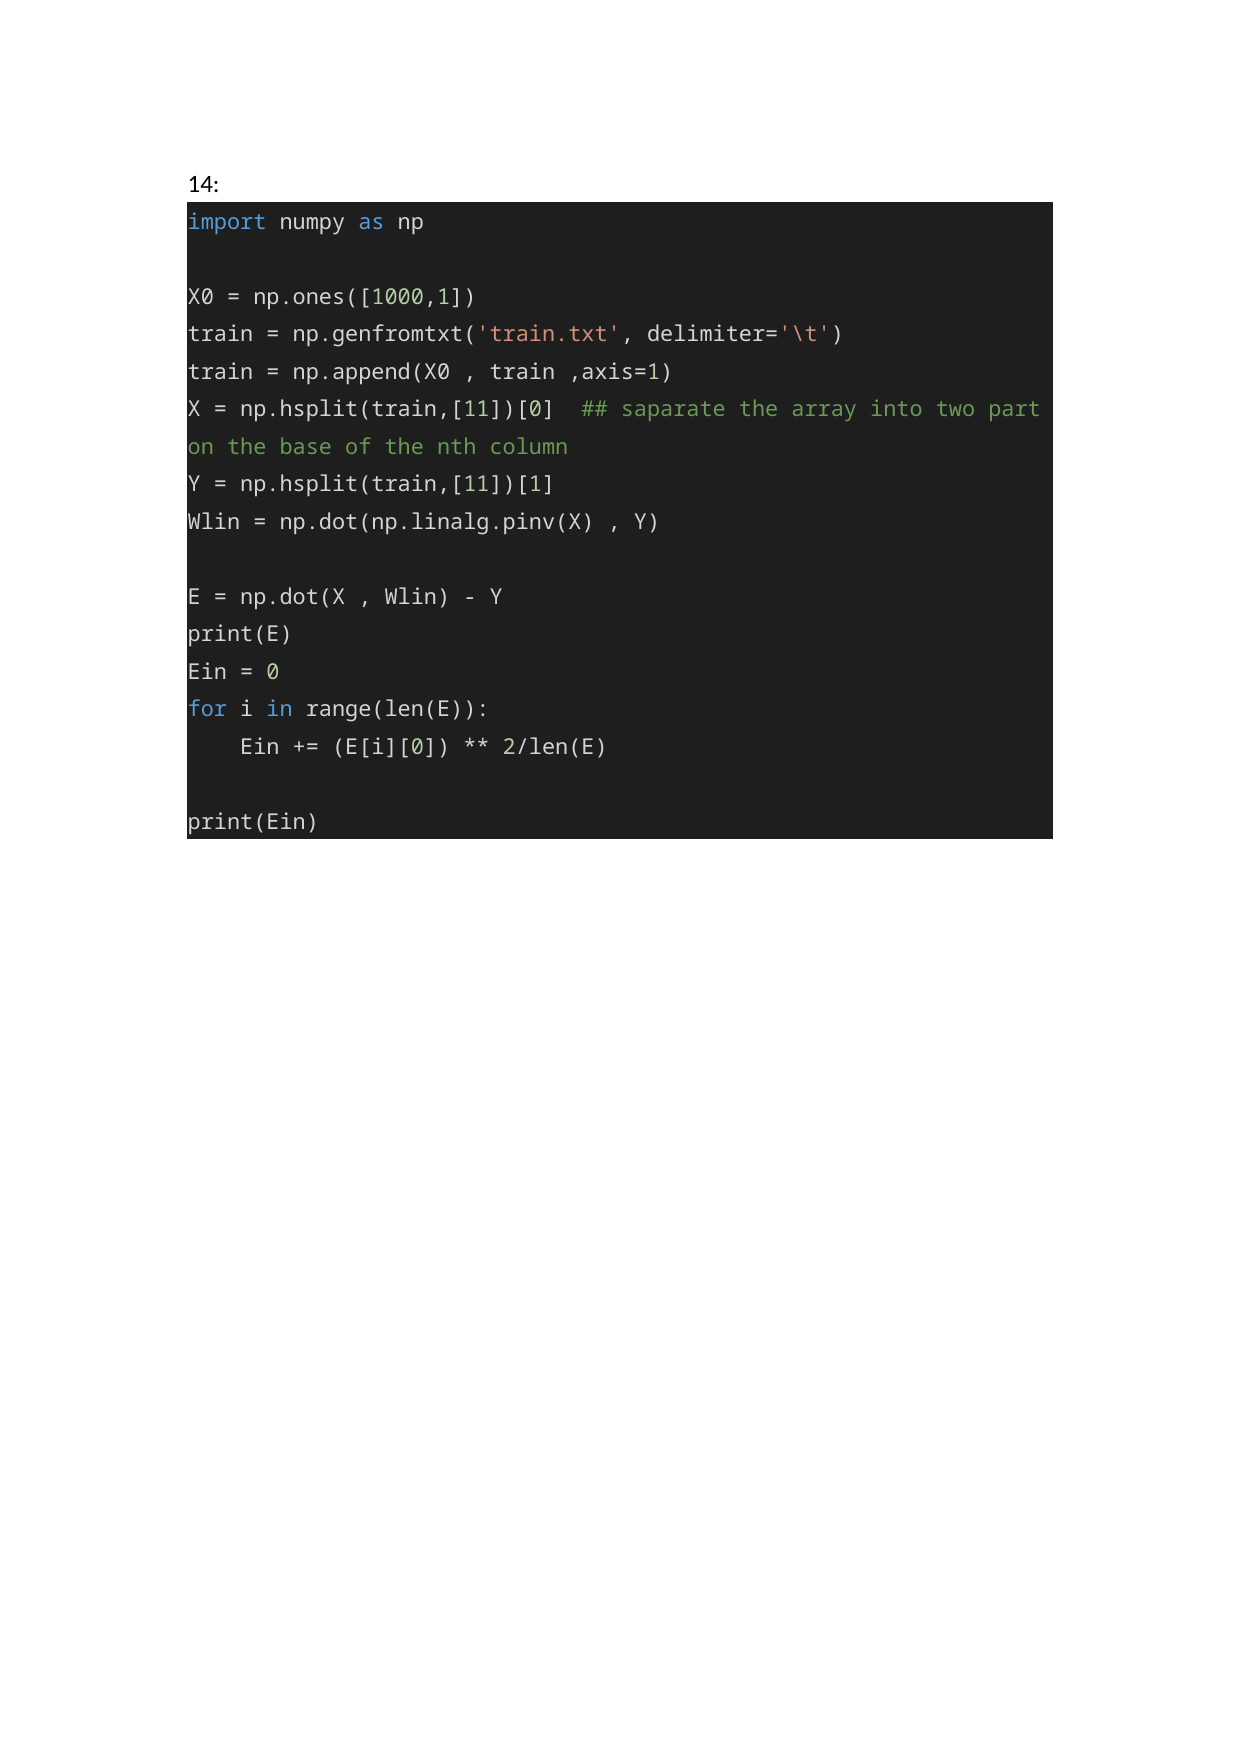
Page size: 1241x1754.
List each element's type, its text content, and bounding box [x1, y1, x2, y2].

text import numpy as np [187, 202, 1053, 239]
text 14: [187, 164, 1053, 202]
text Wlin = np.dot(np.linalg.pinv(X) , Y) [187, 502, 1053, 539]
text print(Ein) [187, 802, 1053, 839]
text for i in range(len(E)): [187, 689, 1053, 727]
text X = np.hsplit(train,[11])[0] ## saparate the array into two part on the base of the nth column [187, 389, 1053, 464]
text X0 = np.ones([1000,1]) [187, 277, 1053, 314]
text train = np.append(X0 , train ,axis=1) [187, 352, 1053, 389]
text Y = np.hsplit(train,[11])[1] [187, 464, 1053, 502]
text E = np.dot(X , Wlin) - Y [187, 577, 1053, 614]
text Ein = 0 [187, 652, 1053, 689]
text print(E) [187, 614, 1053, 652]
text train = np.genfromtxt('train.txt', delimiter='\t') [187, 314, 1053, 352]
text Ein += (E[i][0]) ** 2/len(E) [187, 727, 1053, 764]
